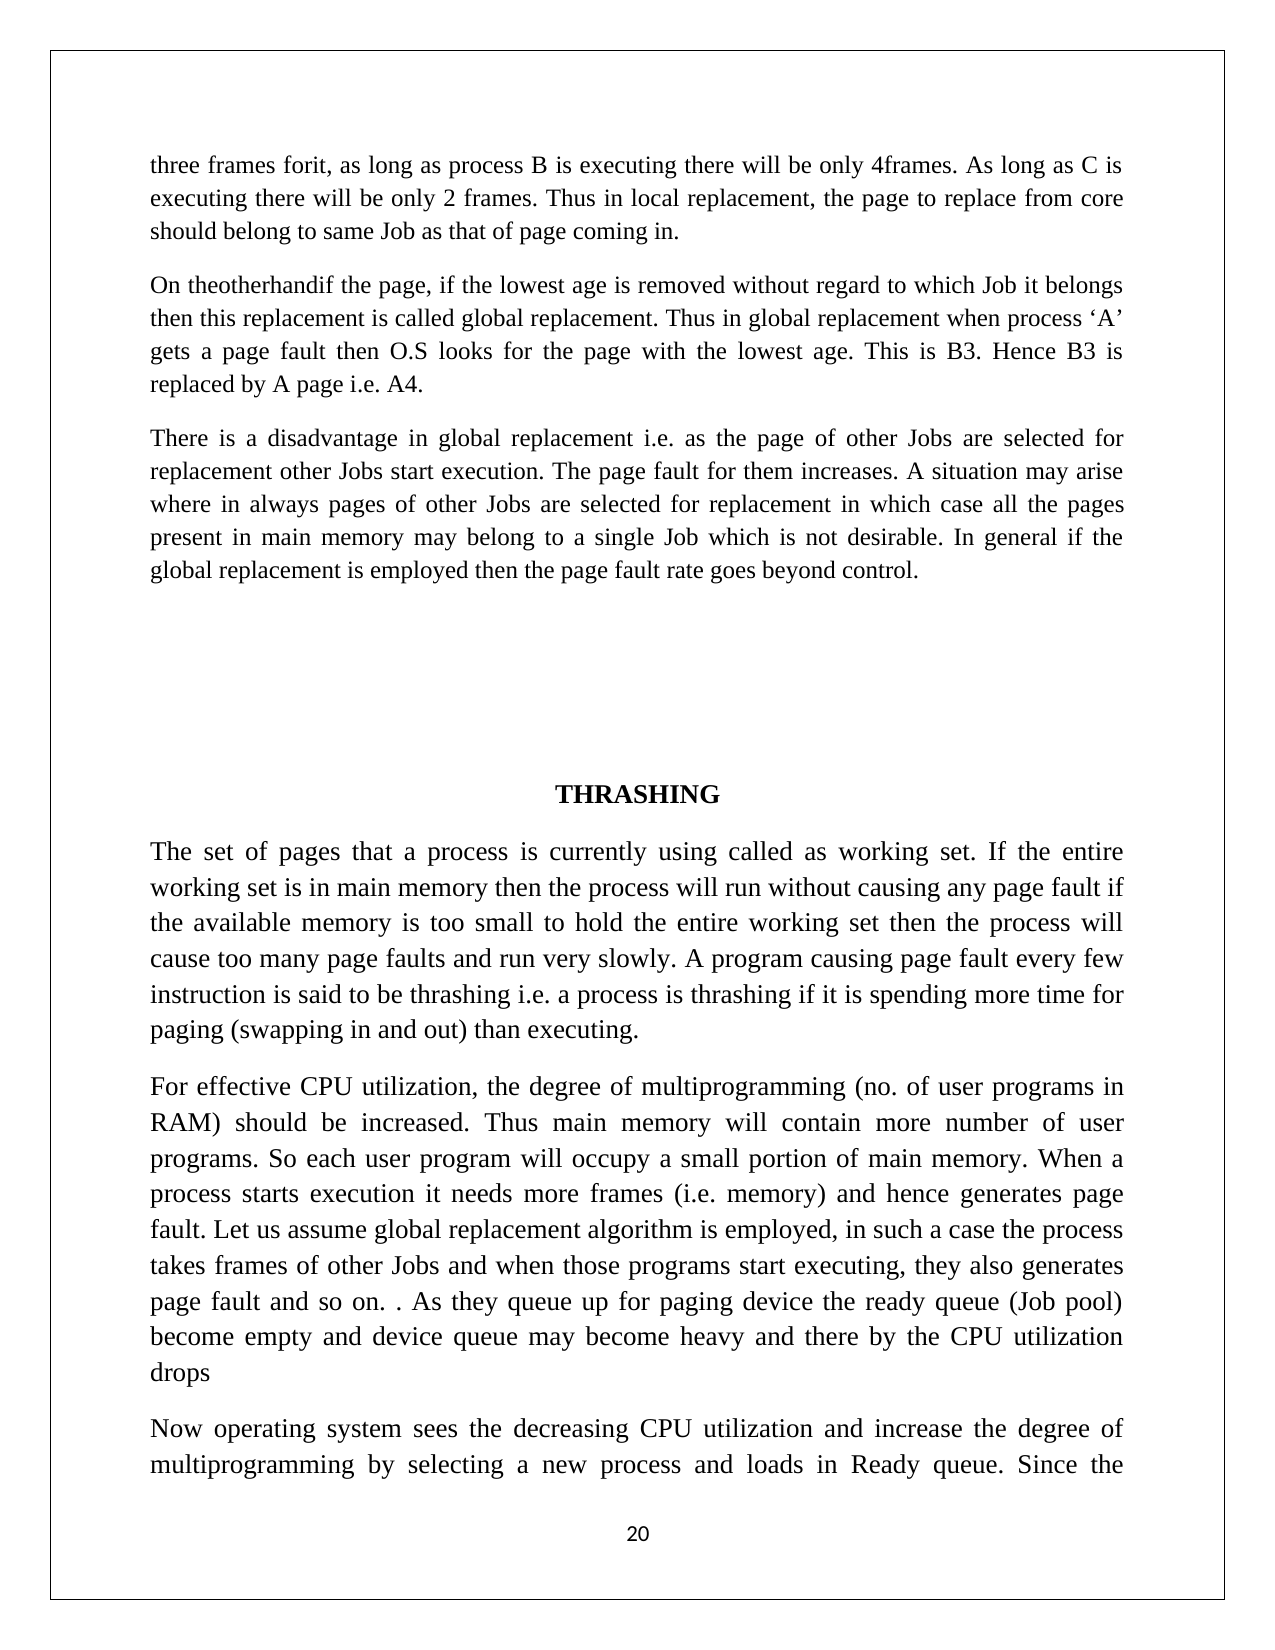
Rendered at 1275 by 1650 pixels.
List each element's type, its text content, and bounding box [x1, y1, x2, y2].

text The set of pages that a process is currently using called as working set. If the entire working set is in main memory then the process will run without causing any page fault if the available memory is too small to hold the entire working set then the process will cause too many page faults and run very slowly. A program causing page fault every few instruction is said to be thrashing i.e. a process is thrashing if it is spending more time for paging (swapping in and out) than executing. [150, 835, 1125, 1045]
text THRASHING [150, 778, 1125, 809]
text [150, 150, 1125, 245]
text For effective CPU utilization, the degree of multiprogramming (no. of user programs in RAM) should be increased. Thus main memory will contain more number of user programs. So each user program will occupy a small portion of main memory. When a process starts execution it needs more frames (i.e. memory) and hence generates page fault. Let us assume global replacement algorithm is employed, in such a case the process takes frames of other Jobs and when those programs start executing, they also generates page fault and so on. . As they queue up for paging device the ready queue (Job pool) become empty and device queue may become heavy and there by the CPU utilization drops [150, 1070, 1125, 1387]
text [150, 1413, 1125, 1479]
text There is a disadvantage in global replacement i.e. as the page of other Jobs are selected for replacement other Jobs start execution. The page fault for them increases. A situation may arise where in always pages of other Jobs are selected for replacement in which case all the pages present in main memory may belong to a single Job which is not desirable. In general if the global replacement is employed then the page fault rate goes beyond control. [150, 423, 1125, 584]
text On theotherhandif the page, if the lowest age is removed without regard to which Job it belongs then this replacement is called global replacement. Thus in global replacement when process ‘A’ gets a page fault then O.S looks for the page with the lowest age. This is B3. Hence B3 is replaced by A page i.e. A4. [150, 270, 1125, 398]
